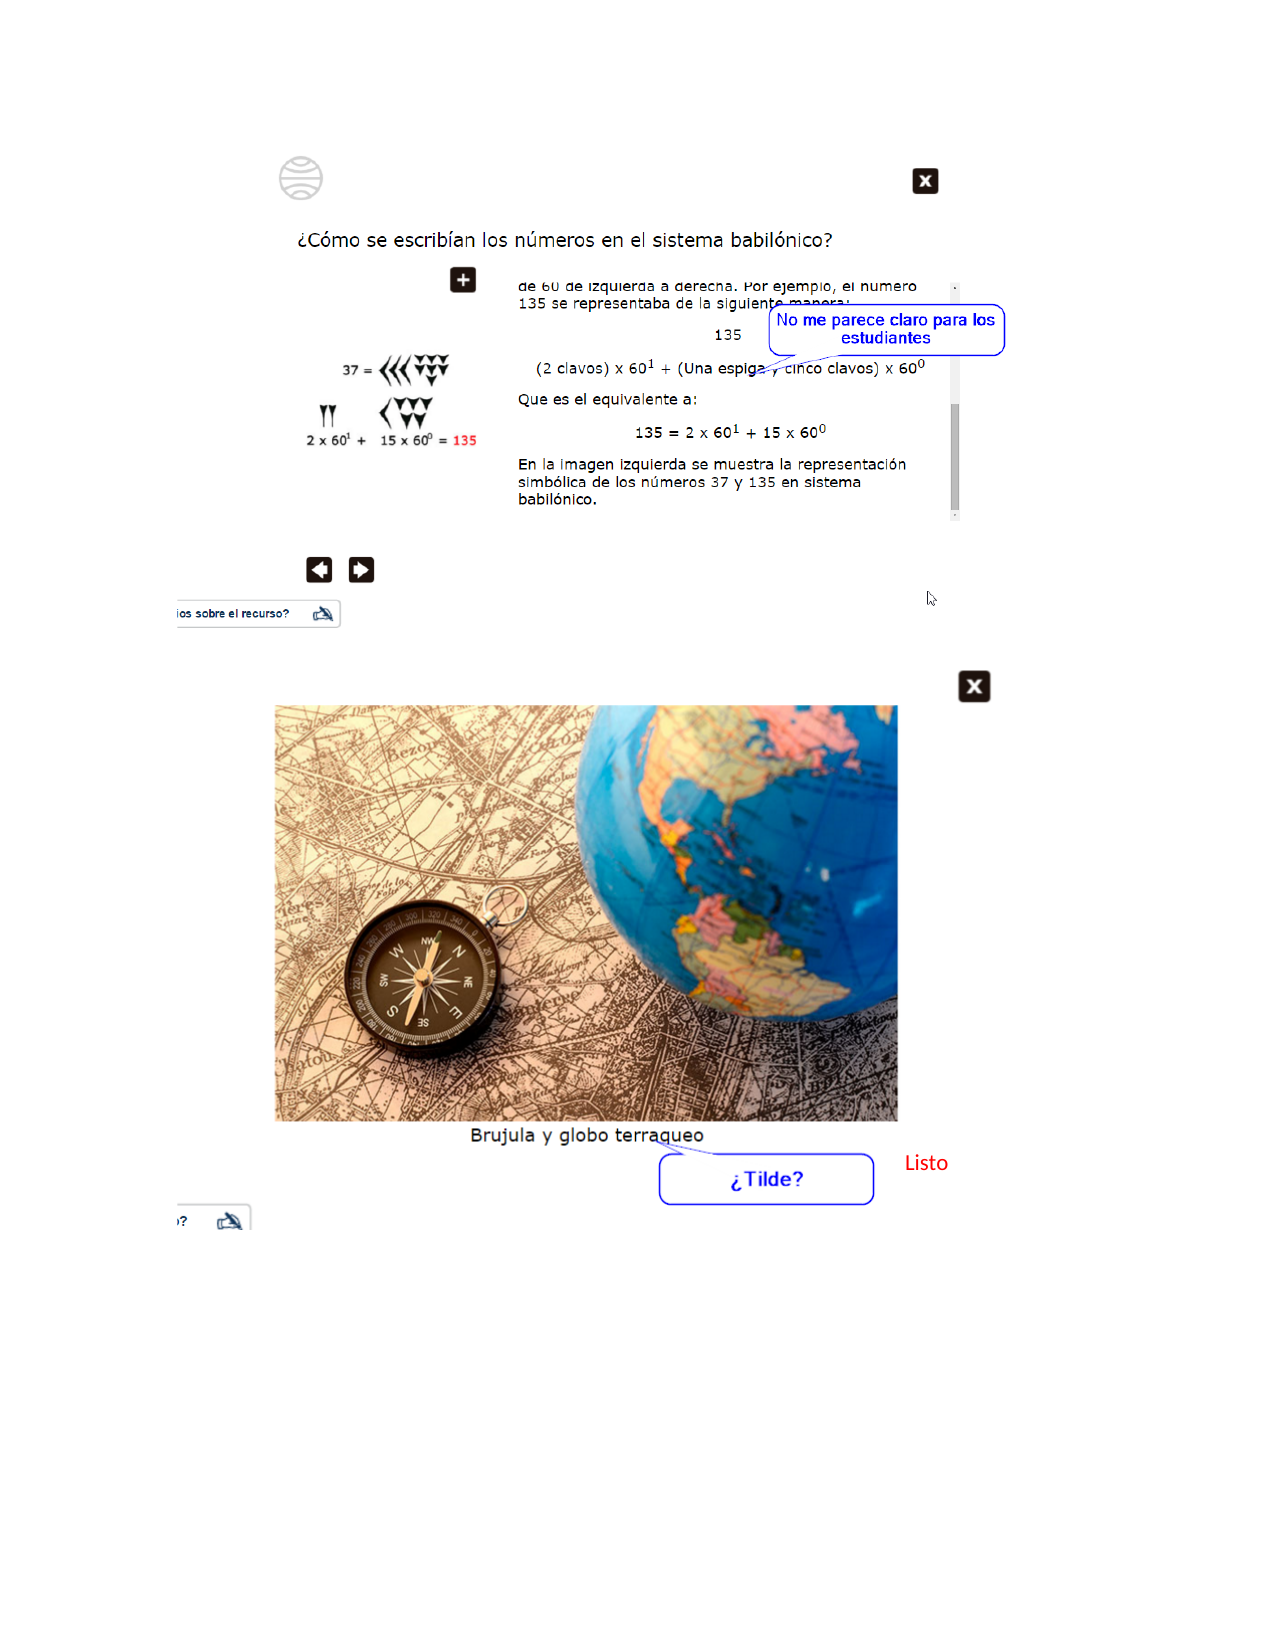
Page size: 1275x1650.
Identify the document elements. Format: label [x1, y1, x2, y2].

picture [177, 653, 1098, 1230]
picture [177, 147, 1098, 635]
